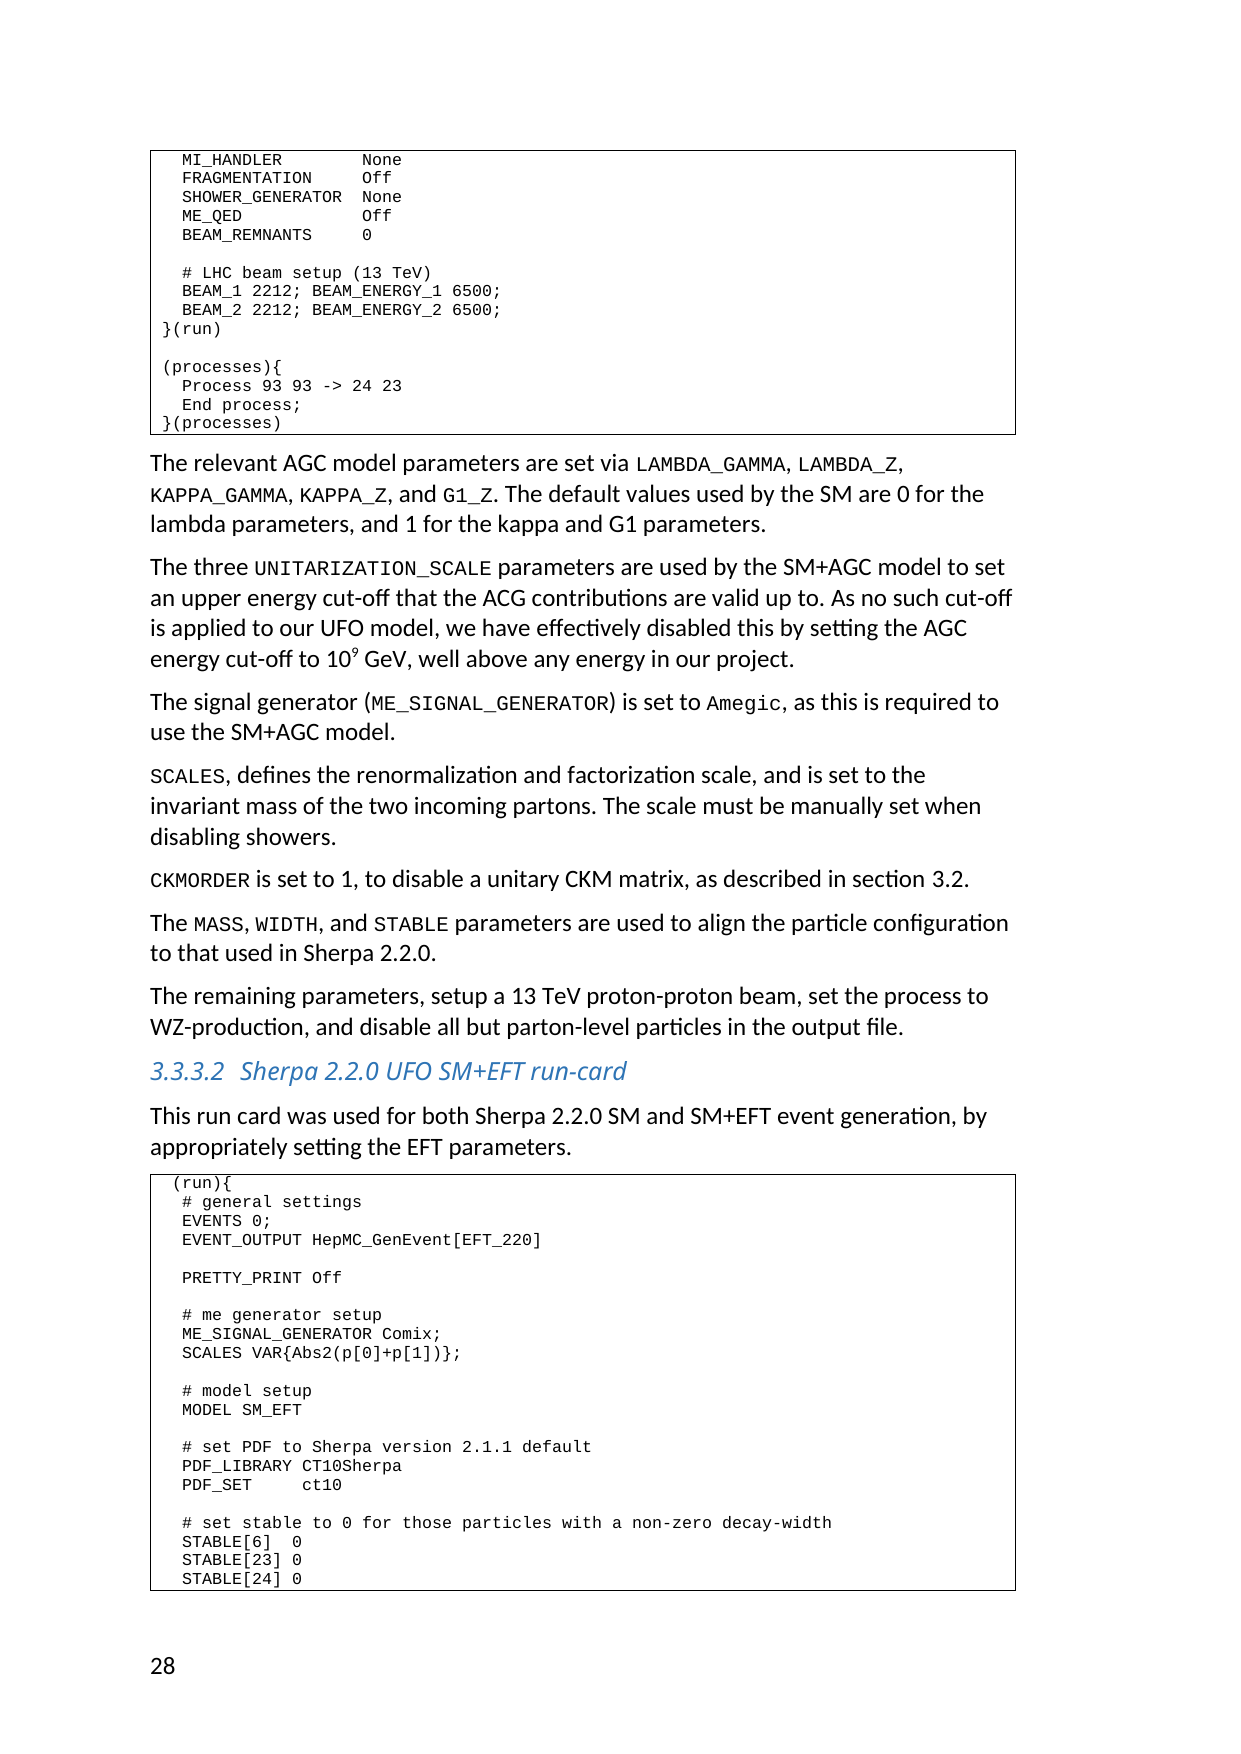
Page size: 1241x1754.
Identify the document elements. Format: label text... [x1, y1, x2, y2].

text This run card was used for both Sherpa 2.2.0 SM and SM+EFT event generation, by appropriately setting the EFT parameters. [150, 1100, 1015, 1161]
text The MASS, WIDTH, and STABLE parameters are used to align the particle configuration to that used in Sherpa 2.2.0. [150, 907, 1015, 968]
text The remaining parameters, setup a 13 TeV proton-proton beam, set the process to WZ-production, and disable all but parton-level particles in the output file. [150, 980, 1015, 1041]
text The signal generator (ME_SIGNAL_GENERATOR) is set to Amegic, as this is required to use the SM+AGC model. [150, 686, 1015, 747]
text SCALES, defines the renormalization and factorization scale, and is set to the invariant mass of the two incoming partons. The scale must be manually set when disabling showers. [150, 759, 1015, 851]
text The three UNITARIZATION_SCALE parameters are used by the SM+AGC model to set an upper energy cut-off that the ACG contributions are valid up to. As no such cut-off is applied to our UFO model, we have effectively disabled this by setting the AGC energy cut-off to 109 GeV, well above any energy in our project. [150, 551, 1015, 673]
text CKMORDER is set to 1, to disable a unitary CKM matrix, as described in section 3.2. [150, 864, 1015, 894]
text The relevant AGC model parameters are set via LAMBDA_GAMMA, LAMBDA_Z, KAPPA_GAMMA, KAPPA_Z, and G1_Z. The default values used by the SM are 0 for the lambda parameters, and 1 for the kappa and G1 parameters. [150, 447, 1015, 539]
subtitle Sherpa 2.2.0 UFO SM+EFT run-card [150, 1054, 1015, 1088]
